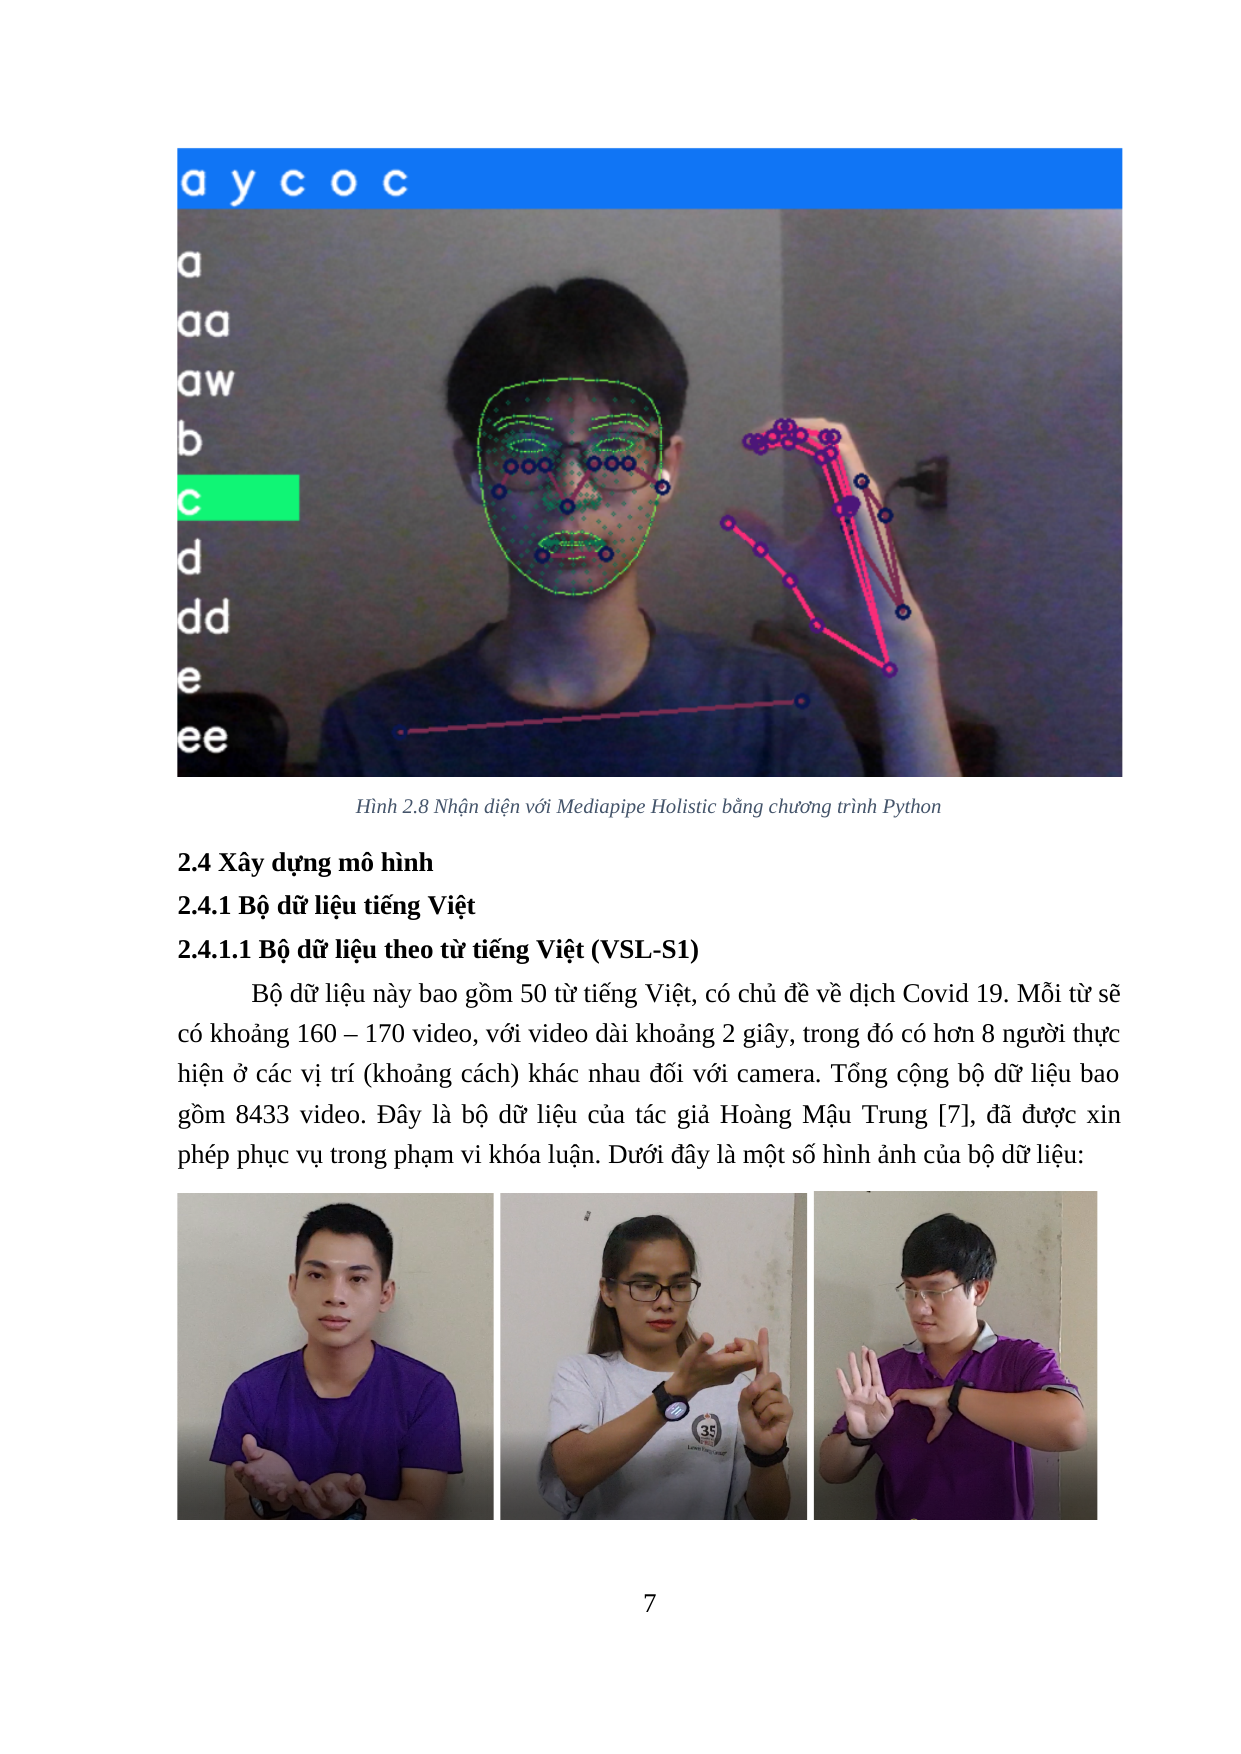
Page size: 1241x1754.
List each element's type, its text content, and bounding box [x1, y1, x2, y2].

subtitle 2.4.1 Bộ dữ liệu tiếng Việt [177, 889, 1122, 921]
picture [177, 147, 1123, 777]
picture [813, 1191, 1098, 1520]
picture [500, 1193, 808, 1520]
text Bộ dữ liệu này bao gồm 50 từ tiếng Việt, có chủ đề về dịch Covid 19. Mỗi từ sẽ có khoảng 160 – 170 video, với video dài khoảng 2 giây, trong đó có hơn 8 người thực hiện ở các vị trí (khoảng cách) khác nhau đối với camera. Tổng cộng bộ dữ liệu bao gồm 8433 video. Đây là bộ dữ liệu của tác giả Hoàng Mậu Trung [7], đã được xin phép phục vụ trong phạm vi khóa luận. Dưới đây là một số hình ảnh của bộ dữ liệu: [177, 977, 1122, 1169]
subtitle 2.4.1.1 Bộ dữ liệu theo từ tiếng Việt (VSL-S1) [177, 933, 1122, 964]
picture [177, 1193, 494, 1520]
subtitle 2.4 Xây dựng mô hình [177, 846, 1122, 877]
text Hình 2.8 Nhận diện với Mediapipe Holistic bằng chương trình Python [177, 794, 1122, 818]
